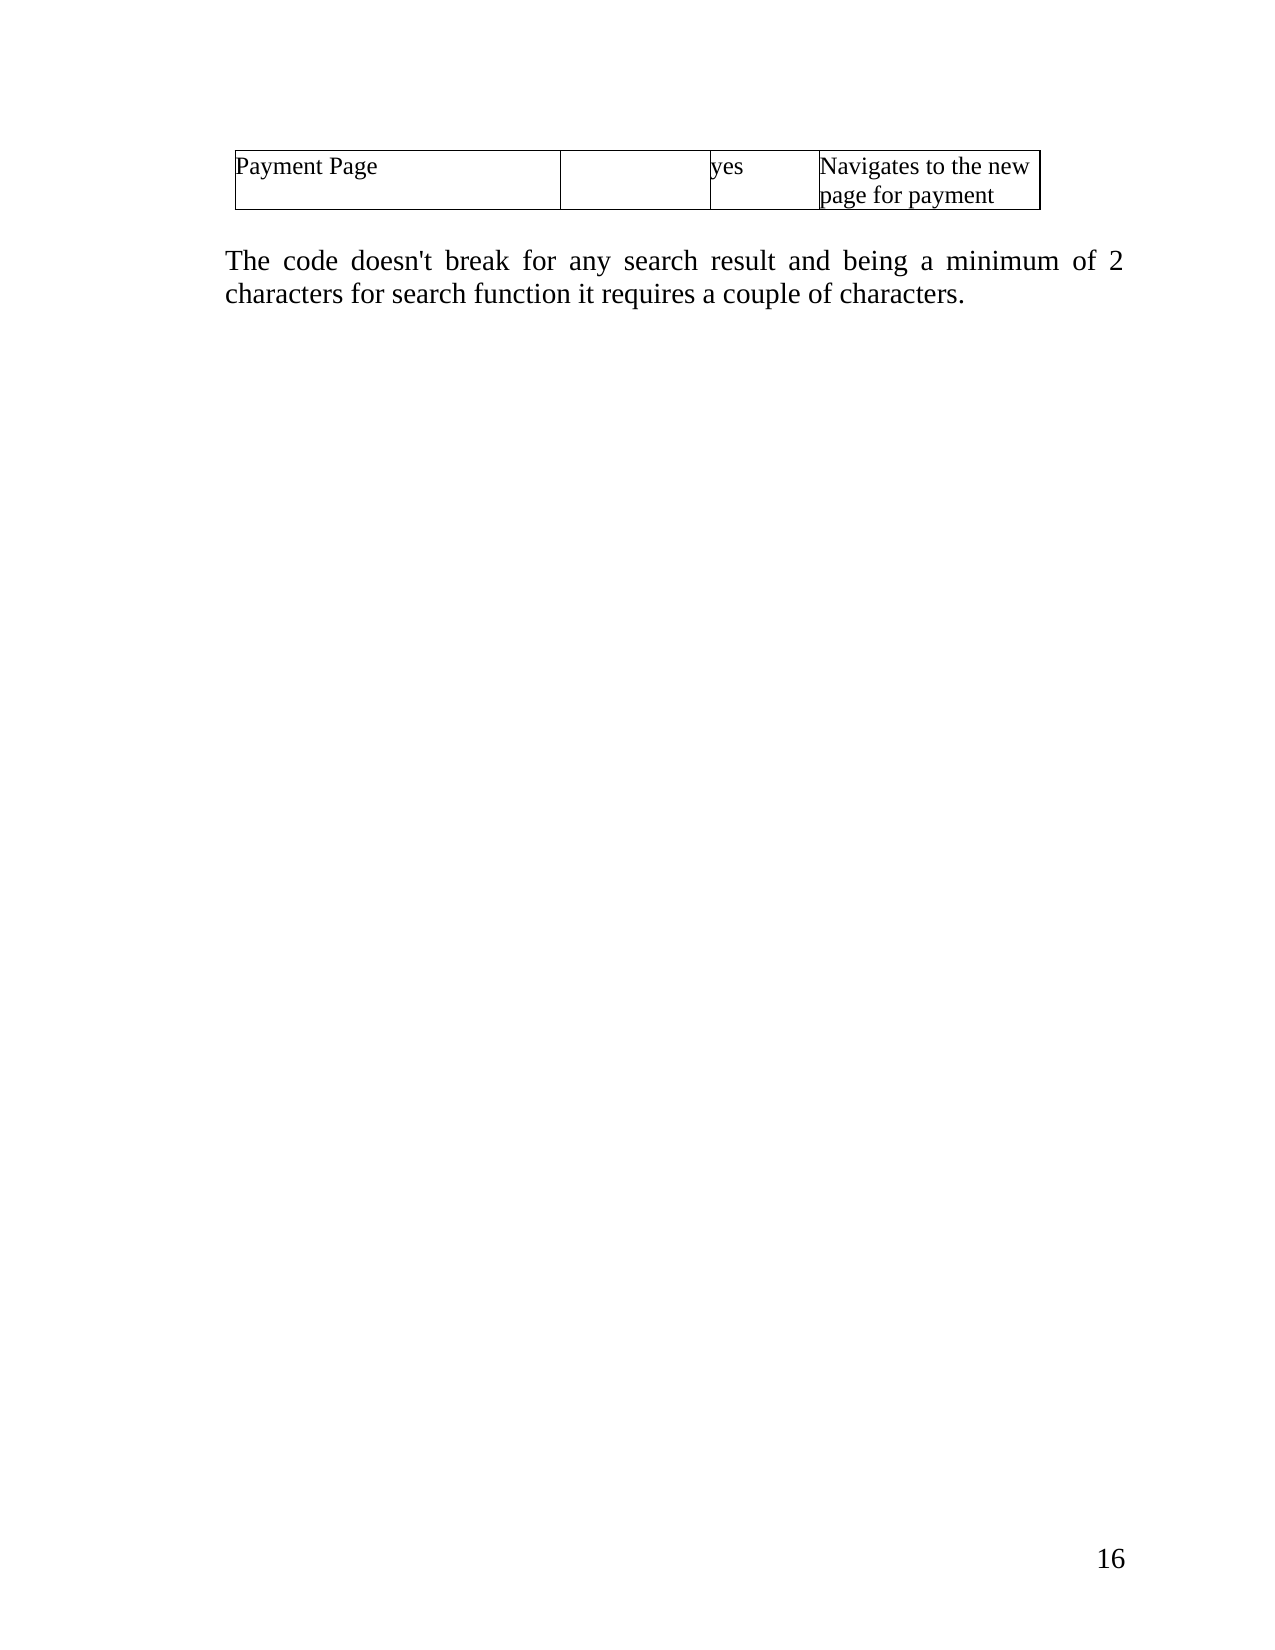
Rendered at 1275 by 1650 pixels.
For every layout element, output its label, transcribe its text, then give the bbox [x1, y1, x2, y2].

table_cell yes [711, 151, 819, 208]
table_cell [561, 151, 710, 208]
text The code doesn't break for any search result and being a minimum of 2 characters for search function it requires a couple of characters. [225, 243, 1125, 310]
table_cell Payment Page [236, 151, 560, 208]
table_cell Navigates to the new page for payment [820, 151, 1039, 208]
